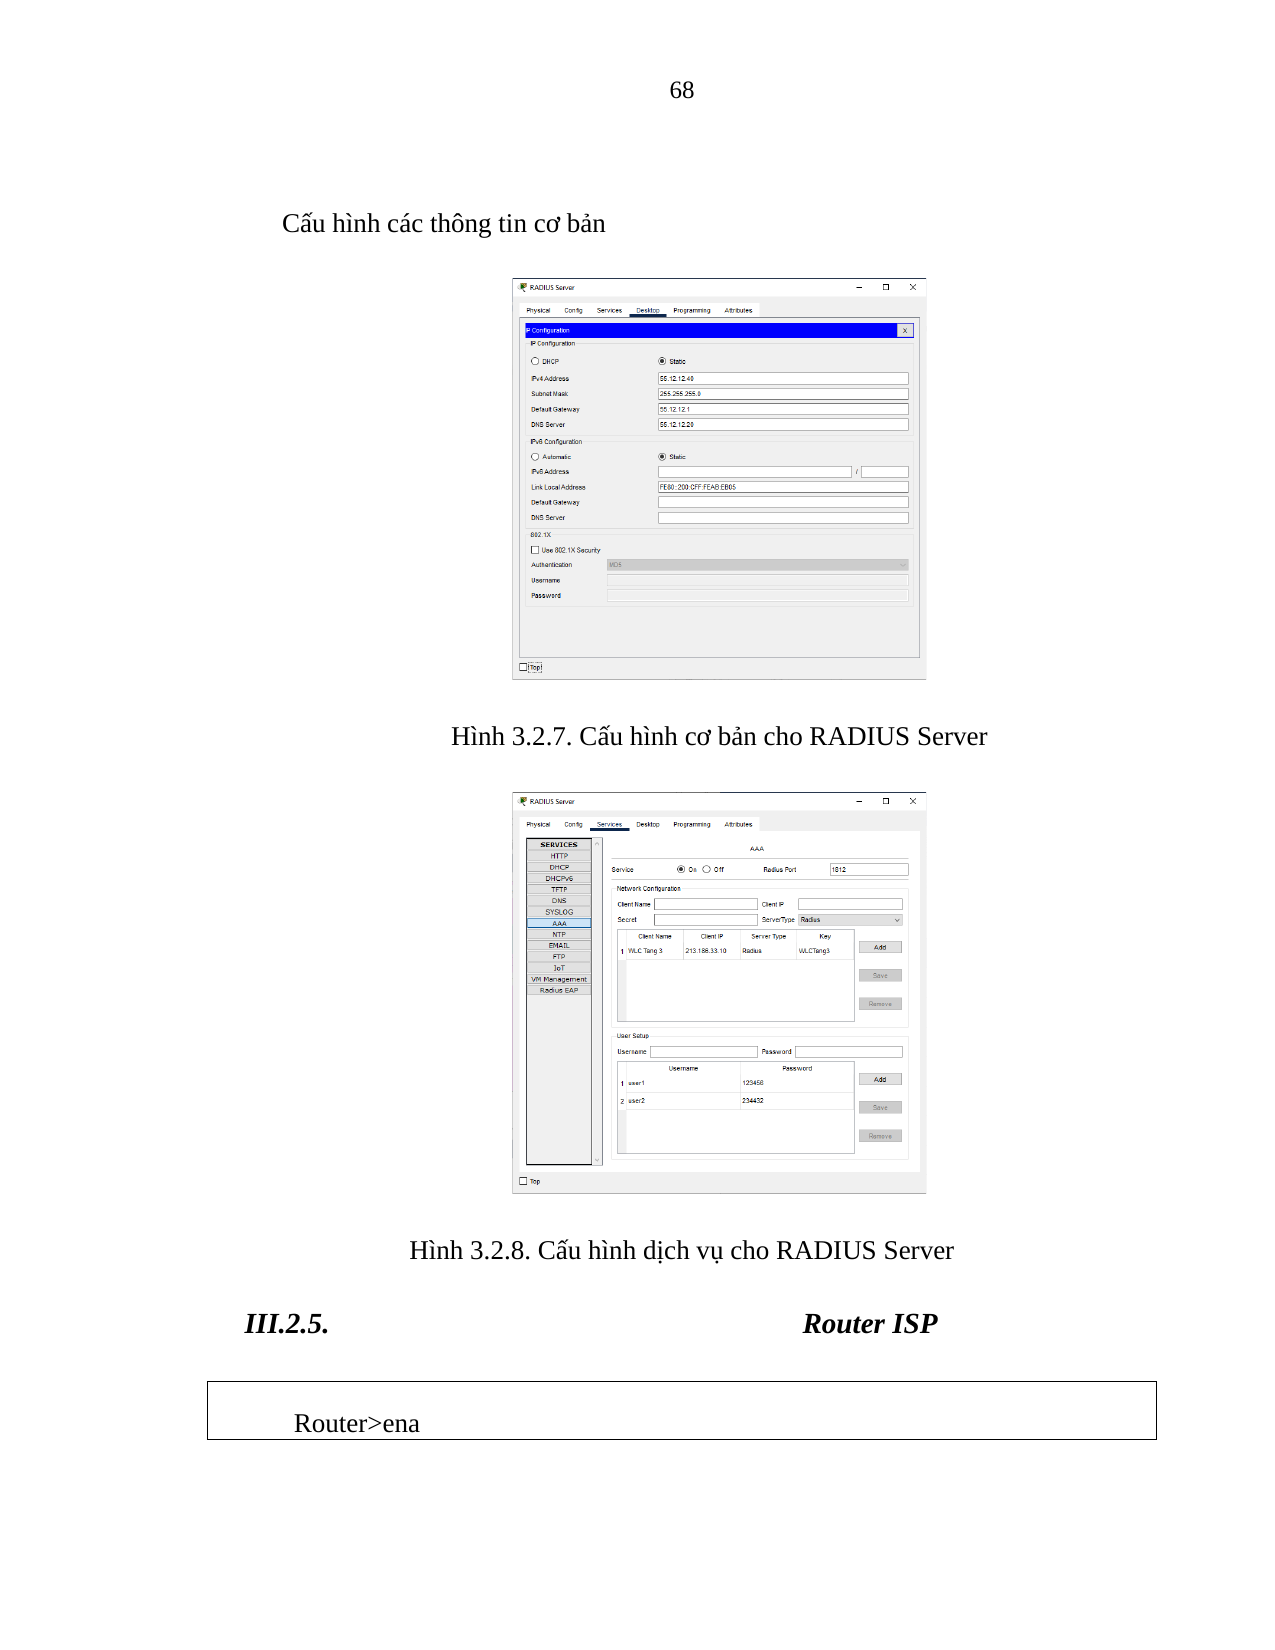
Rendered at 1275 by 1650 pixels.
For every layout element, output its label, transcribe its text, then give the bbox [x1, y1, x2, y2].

text Hình 3.2.8. Cấu hình dịch vụ cho RADIUS Server [207, 1234, 1157, 1265]
text Cấu hình các thông tin cơ bản [207, 207, 1157, 238]
list Router ISP [244, 1306, 1157, 1339]
picture [512, 278, 927, 680]
text Hình 3.2.7. Cấu hình cơ bản cho RADIUS Server [207, 721, 1157, 752]
picture [512, 792, 927, 1194]
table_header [208, 1382, 1156, 1438]
